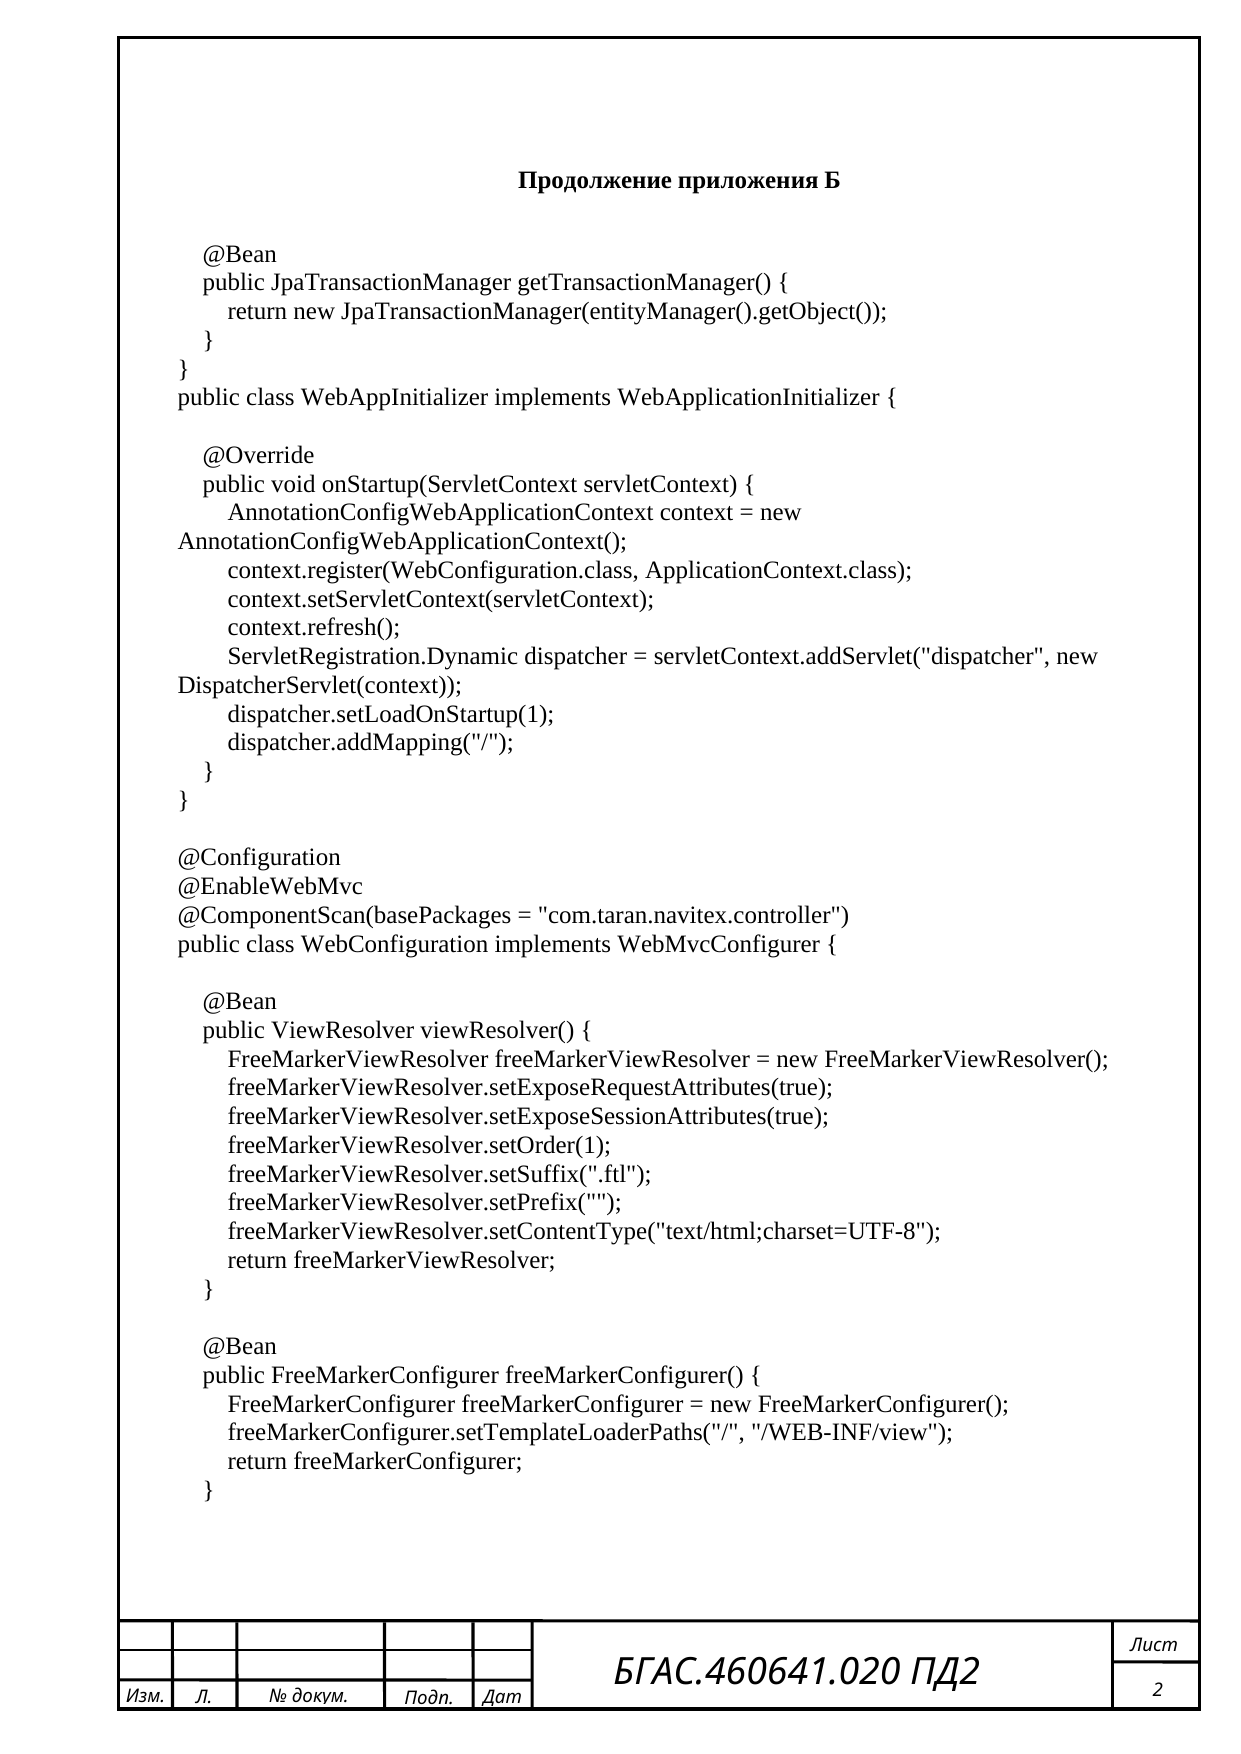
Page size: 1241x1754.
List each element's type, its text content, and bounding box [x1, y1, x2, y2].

text ServletRegistration.Dynamic dispatcher = servletContext.addServlet("dispatcher", new DispatcherServlet(context)); [177, 641, 1181, 699]
text @Configuration [177, 842, 1181, 871]
text AnnotationConfigWebApplicationContext context = new AnnotationConfigWebApplicationContext(); [177, 497, 1181, 555]
text } [177, 354, 1181, 382]
text context.refresh(); [177, 612, 1181, 641]
text freeMarkerConfigurer.setTemplateLoaderPaths("/", "/WEB-INF/view"); [177, 1417, 1181, 1446]
text dispatcher.setLoadOnStartup(1); [177, 699, 1181, 727]
text @Bean [177, 1331, 1181, 1360]
text dispatcher.addMapping("/"); [177, 727, 1181, 756]
text @Bean [177, 986, 1181, 1015]
text public FreeMarkerConfigurer freeMarkerConfigurer() { [177, 1360, 1181, 1389]
text } [177, 785, 1181, 814]
text } [177, 325, 1181, 354]
text context.register(WebConfiguration.class, ApplicationContext.class); [177, 555, 1181, 584]
text @Override [177, 440, 1181, 469]
text return freeMarkerViewResolver; [177, 1245, 1181, 1274]
text public class WebAppInitializer implements WebApplicationInitializer { [177, 382, 1181, 411]
text Продолжение приложения Б [177, 165, 1181, 194]
text @EnableWebMvc [177, 871, 1181, 900]
text freeMarkerViewResolver.setSuffix(".ftl"); [177, 1159, 1181, 1187]
text freeMarkerViewResolver.setOrder(1); [177, 1130, 1181, 1159]
text @ComponentScan(basePackages = "com.taran.navitex.controller") [177, 900, 1181, 929]
text FreeMarkerViewResolver freeMarkerViewResolver = new FreeMarkerViewResolver(); [177, 1044, 1181, 1072]
text } [177, 1475, 1181, 1504]
text } [177, 756, 1181, 785]
text public ViewResolver viewResolver() { [177, 1015, 1181, 1044]
text } [177, 1274, 1181, 1302]
text context.setServletContext(servletContext); [177, 584, 1181, 612]
text public class WebConfiguration implements WebMvcConfigurer { [177, 929, 1181, 957]
text freeMarkerViewResolver.setContentType("text/html;charset=UTF-8"); [177, 1216, 1181, 1245]
text freeMarkerViewResolver.setExposeRequestAttributes(true); [177, 1072, 1181, 1101]
text return freeMarkerConfigurer; [177, 1446, 1181, 1475]
text freeMarkerViewResolver.setPrefix(""); [177, 1187, 1181, 1216]
text return new JpaTransactionManager(entityManager().getObject()); [177, 296, 1181, 325]
text public void onStartup(ServletContext servletContext) { [177, 469, 1181, 497]
text FreeMarkerConfigurer freeMarkerConfigurer = new FreeMarkerConfigurer(); [177, 1389, 1181, 1417]
text @Bean [177, 239, 1181, 267]
text public JpaTransactionManager getTransactionManager() { [177, 267, 1181, 296]
text freeMarkerViewResolver.setExposeSessionAttributes(true); [177, 1101, 1181, 1130]
